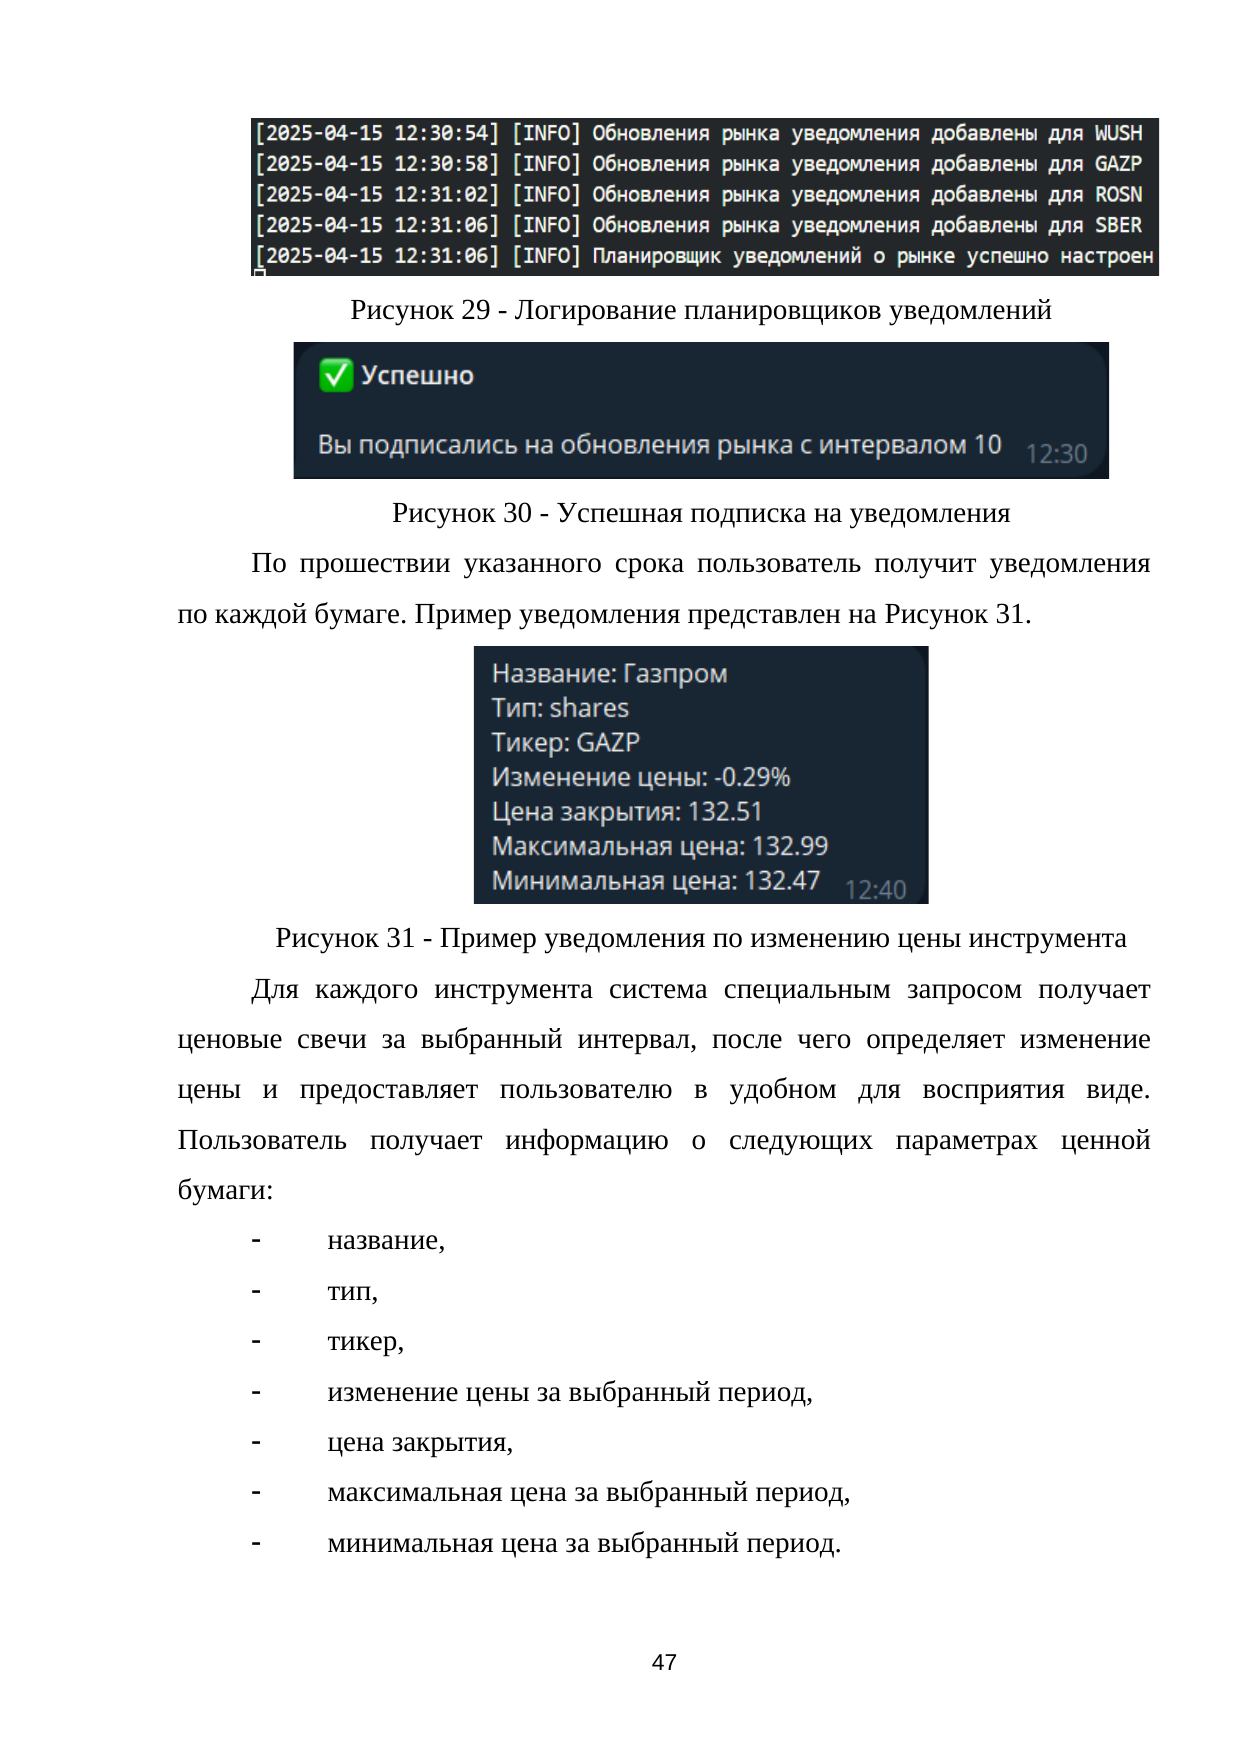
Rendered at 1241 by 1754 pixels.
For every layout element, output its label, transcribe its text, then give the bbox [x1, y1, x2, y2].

list тип, [177, 1273, 1152, 1307]
picture [251, 118, 1160, 276]
text По прошествии указанного срока пользователь получит уведомления по каждой бумаге. Пример уведомления представлен на рисунке 31. [177, 545, 1152, 629]
list тикер, [177, 1323, 1152, 1357]
list цена закрытия, [177, 1424, 1152, 1458]
list максимальная цена за выбранный период, [177, 1474, 1152, 1508]
picture [473, 646, 929, 904]
list изменение цены за выбранный период, [177, 1374, 1152, 1407]
list название, [177, 1222, 1152, 1256]
text Для каждого инструмента система специальным запросом получает ценовые свечи за выбранный интервал, после чего определяет изменение цены и предоставляет пользователю в удобном для восприятия виде. Пользователь получает информацию о следующих параметрах ценной бумаги: [177, 971, 1152, 1206]
picture [293, 342, 1110, 479]
list минимальная цена за выбранный период. [177, 1525, 1152, 1559]
